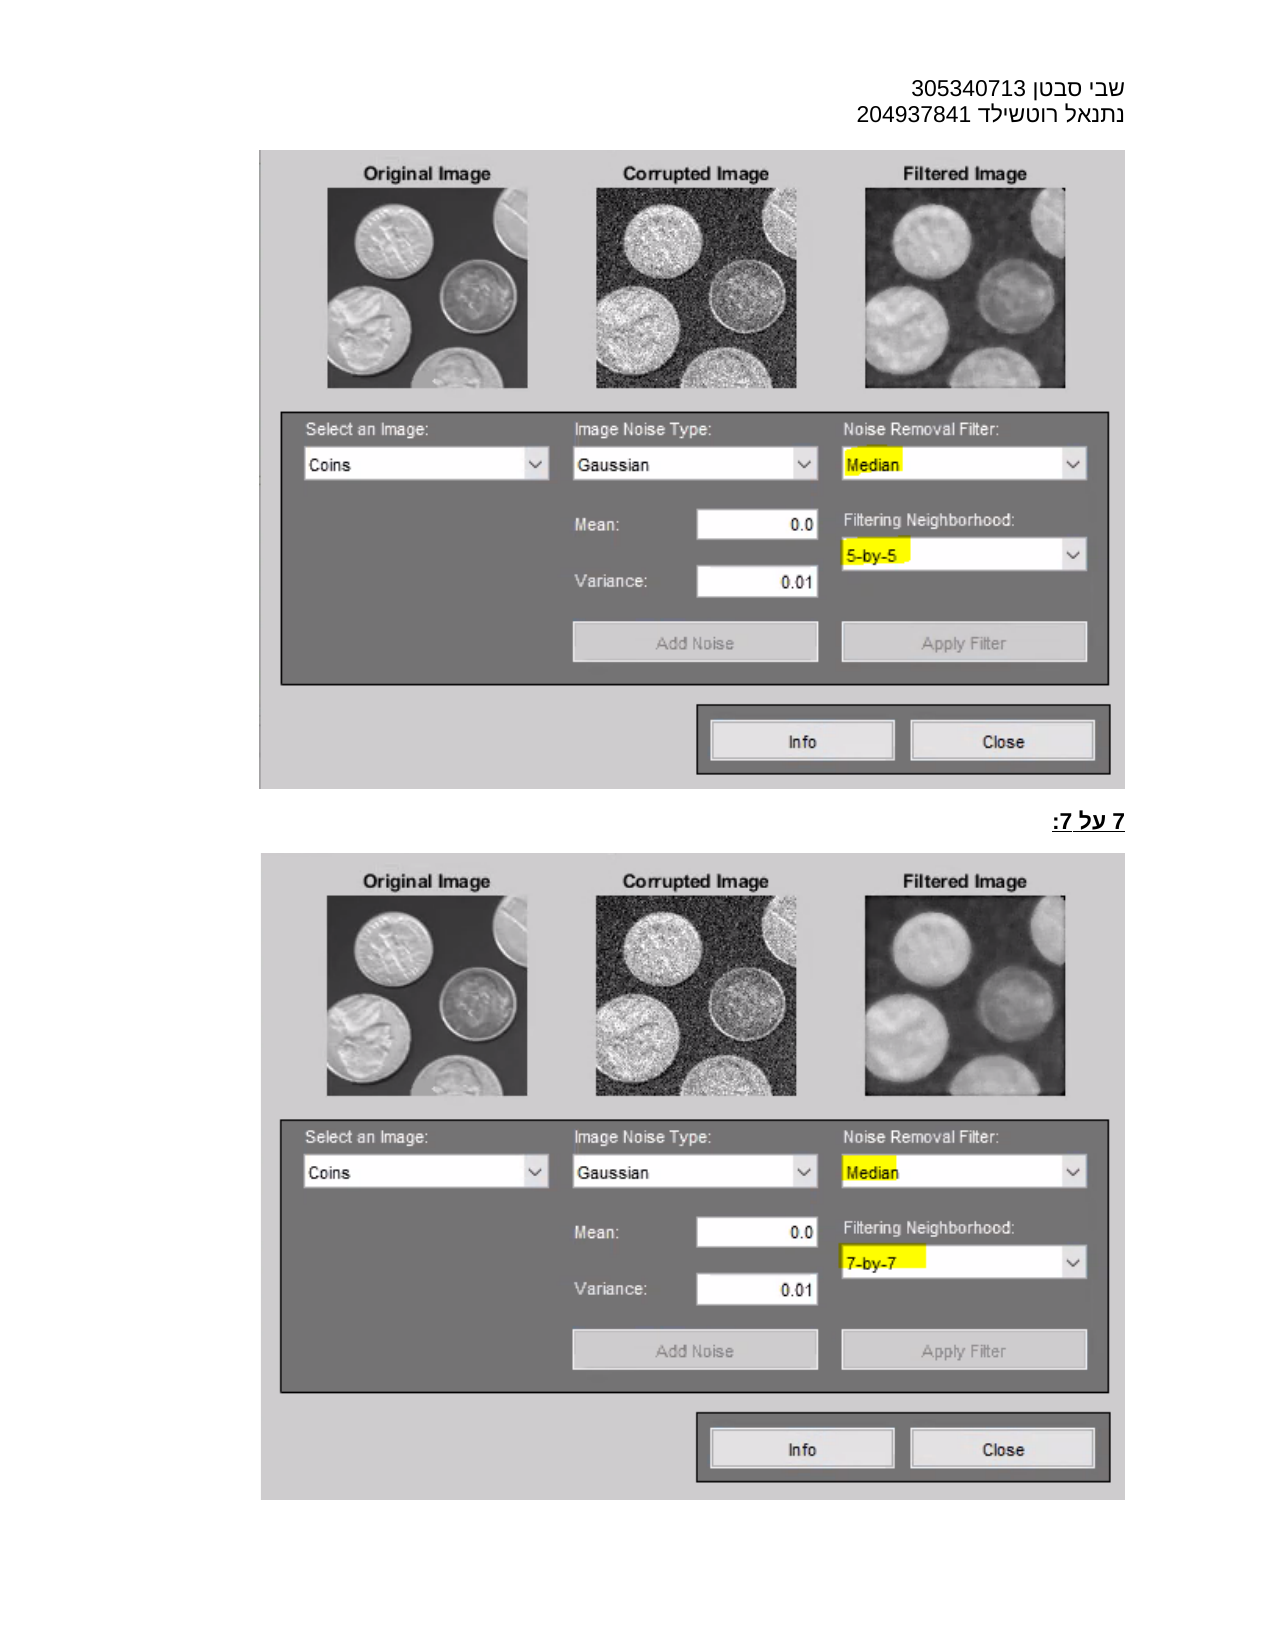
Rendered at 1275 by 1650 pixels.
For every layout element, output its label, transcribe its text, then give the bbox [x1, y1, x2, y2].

picture [259, 150, 1125, 789]
text 7 על 7: [150, 808, 1125, 834]
picture [260, 853, 1125, 1500]
